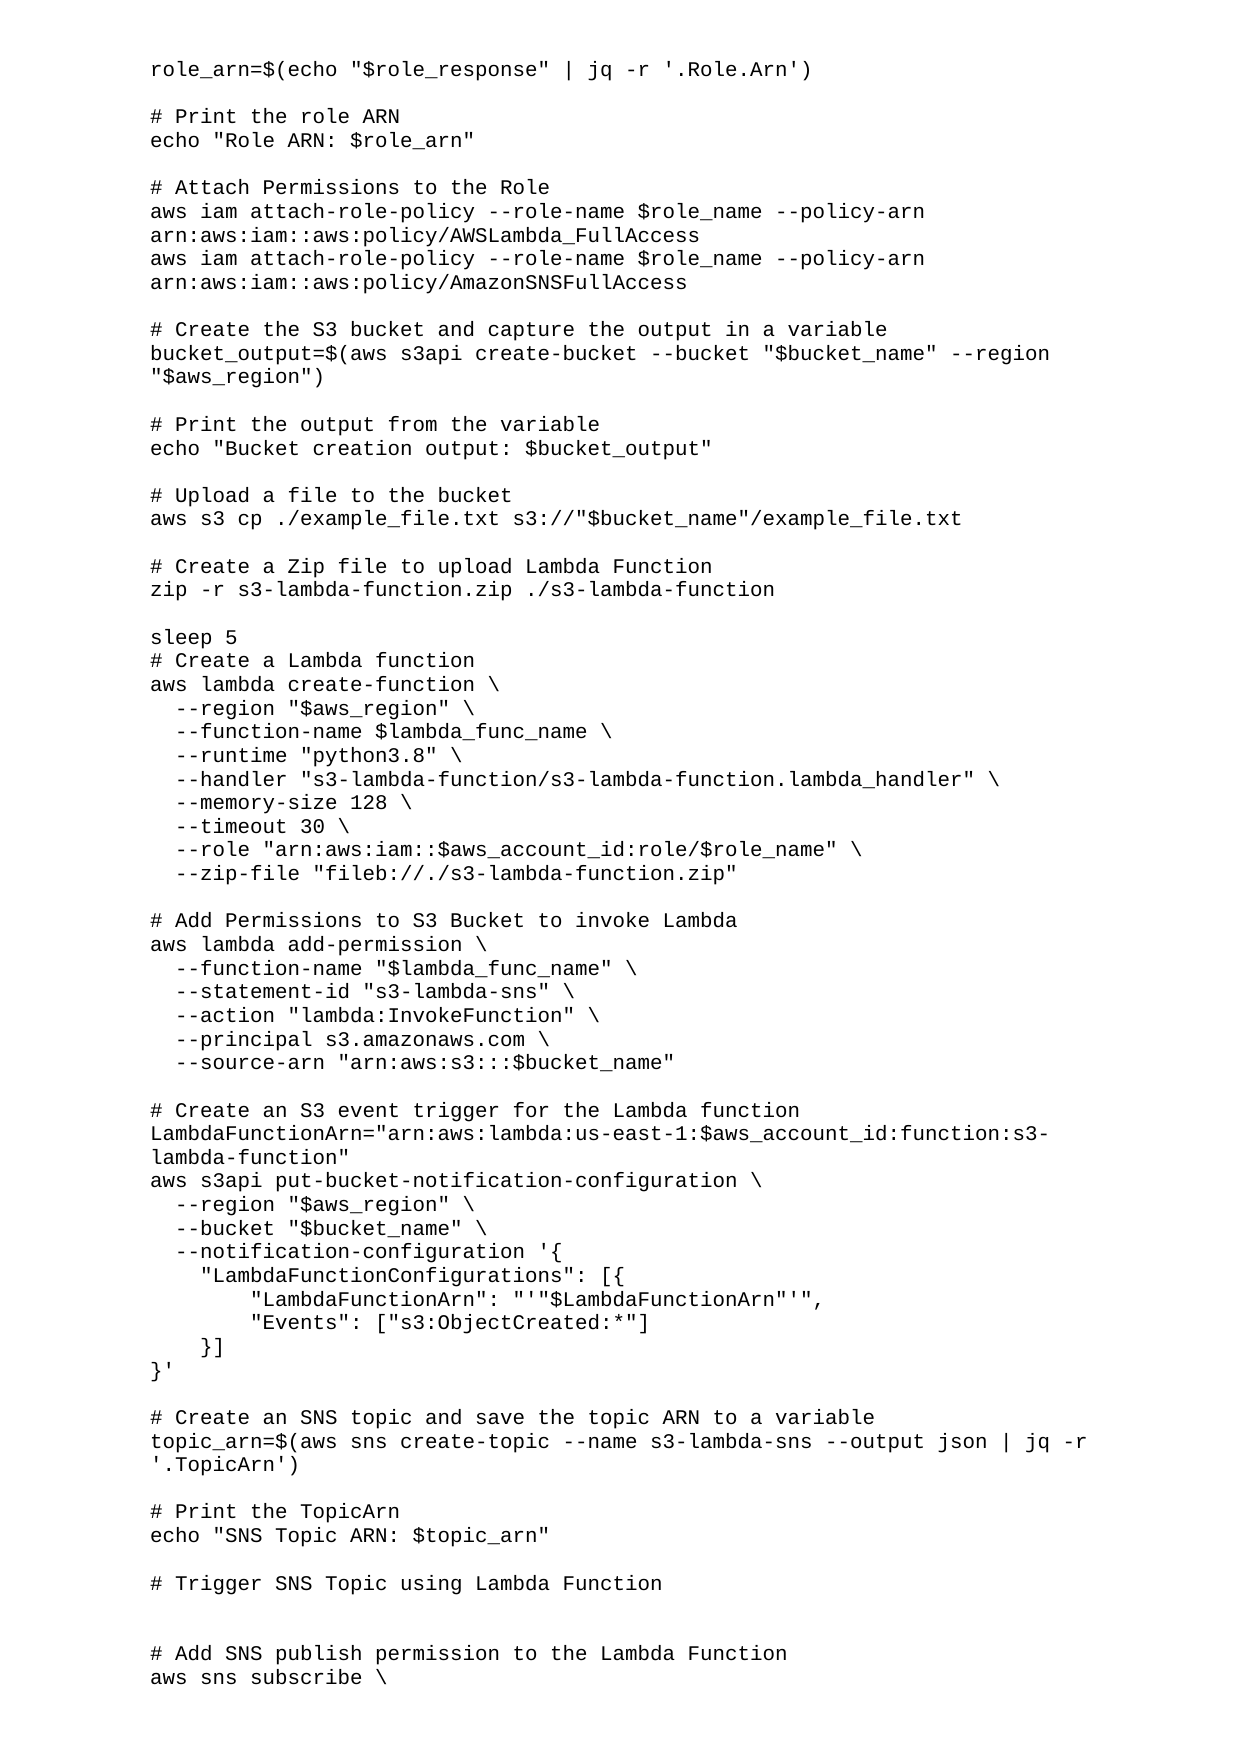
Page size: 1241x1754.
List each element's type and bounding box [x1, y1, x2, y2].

text [150, 59, 1090, 1691]
